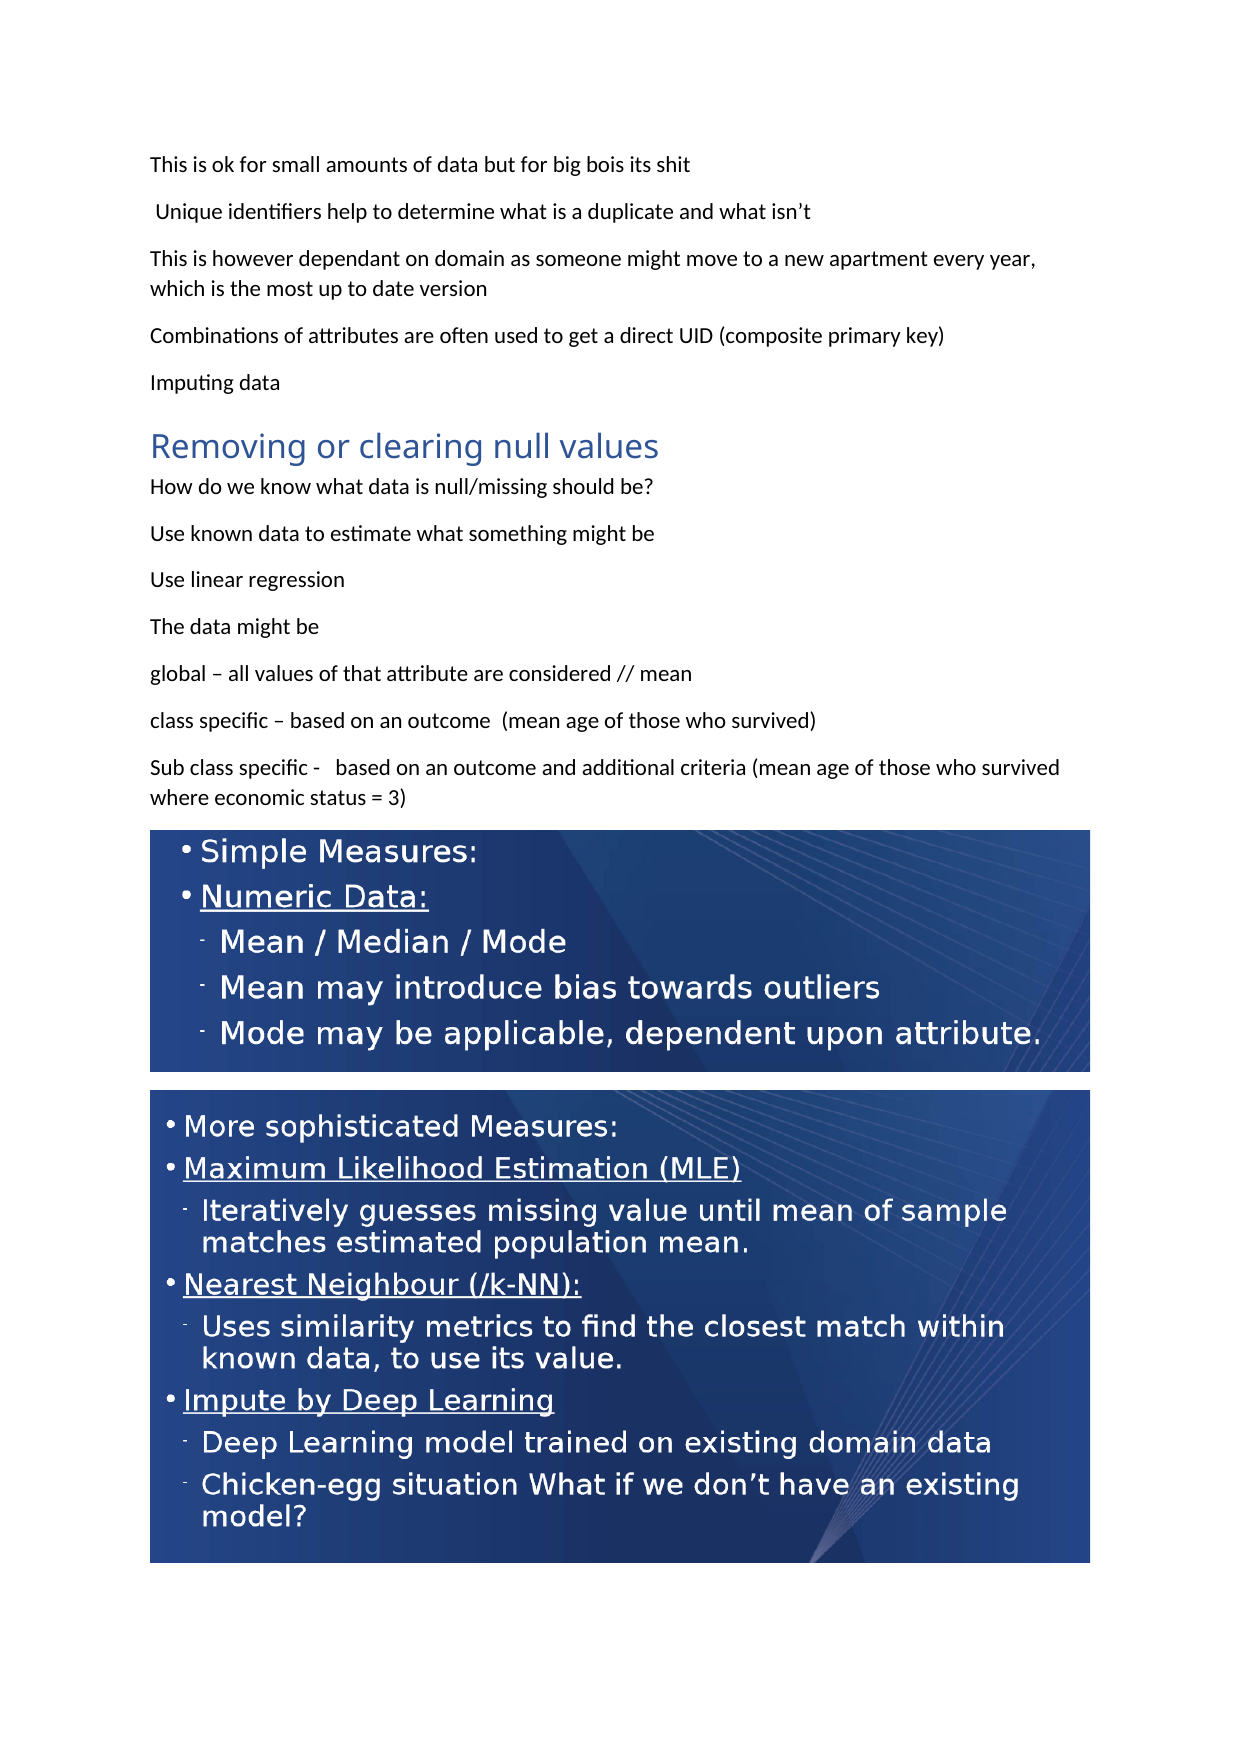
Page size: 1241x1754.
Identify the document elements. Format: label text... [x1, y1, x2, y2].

text Sub class specific - based on an outcome and additional criteria (mean age of those who survived where economic status = 3) [150, 753, 1090, 811]
picture [150, 830, 1091, 1072]
text Unique identifiers help to determine what is a duplicate and what isn’t [150, 197, 1090, 225]
text Use known data to estimate what something might be [150, 519, 1090, 547]
text This is ok for small amounts of data but for big bois its shit [150, 150, 1090, 178]
text How do we know what data is null/missing should be? [150, 472, 1090, 500]
picture [150, 1090, 1091, 1563]
text global – all values of that attribute are considered // mean [150, 659, 1090, 687]
text Combinations of attributes are often used to get a direct UID (composite primary key) [150, 321, 1090, 349]
text This is however dependant on domain as someone might move to a new apartment every year, which is the most up to date version [150, 244, 1090, 302]
text Imputing data [150, 368, 1090, 396]
text Use linear regression [150, 566, 1090, 594]
text The data might be [150, 612, 1090, 641]
subtitle Removing or clearing null values [150, 423, 1090, 468]
text class specific – based on an outcome (mean age of those who survived) [150, 706, 1090, 734]
